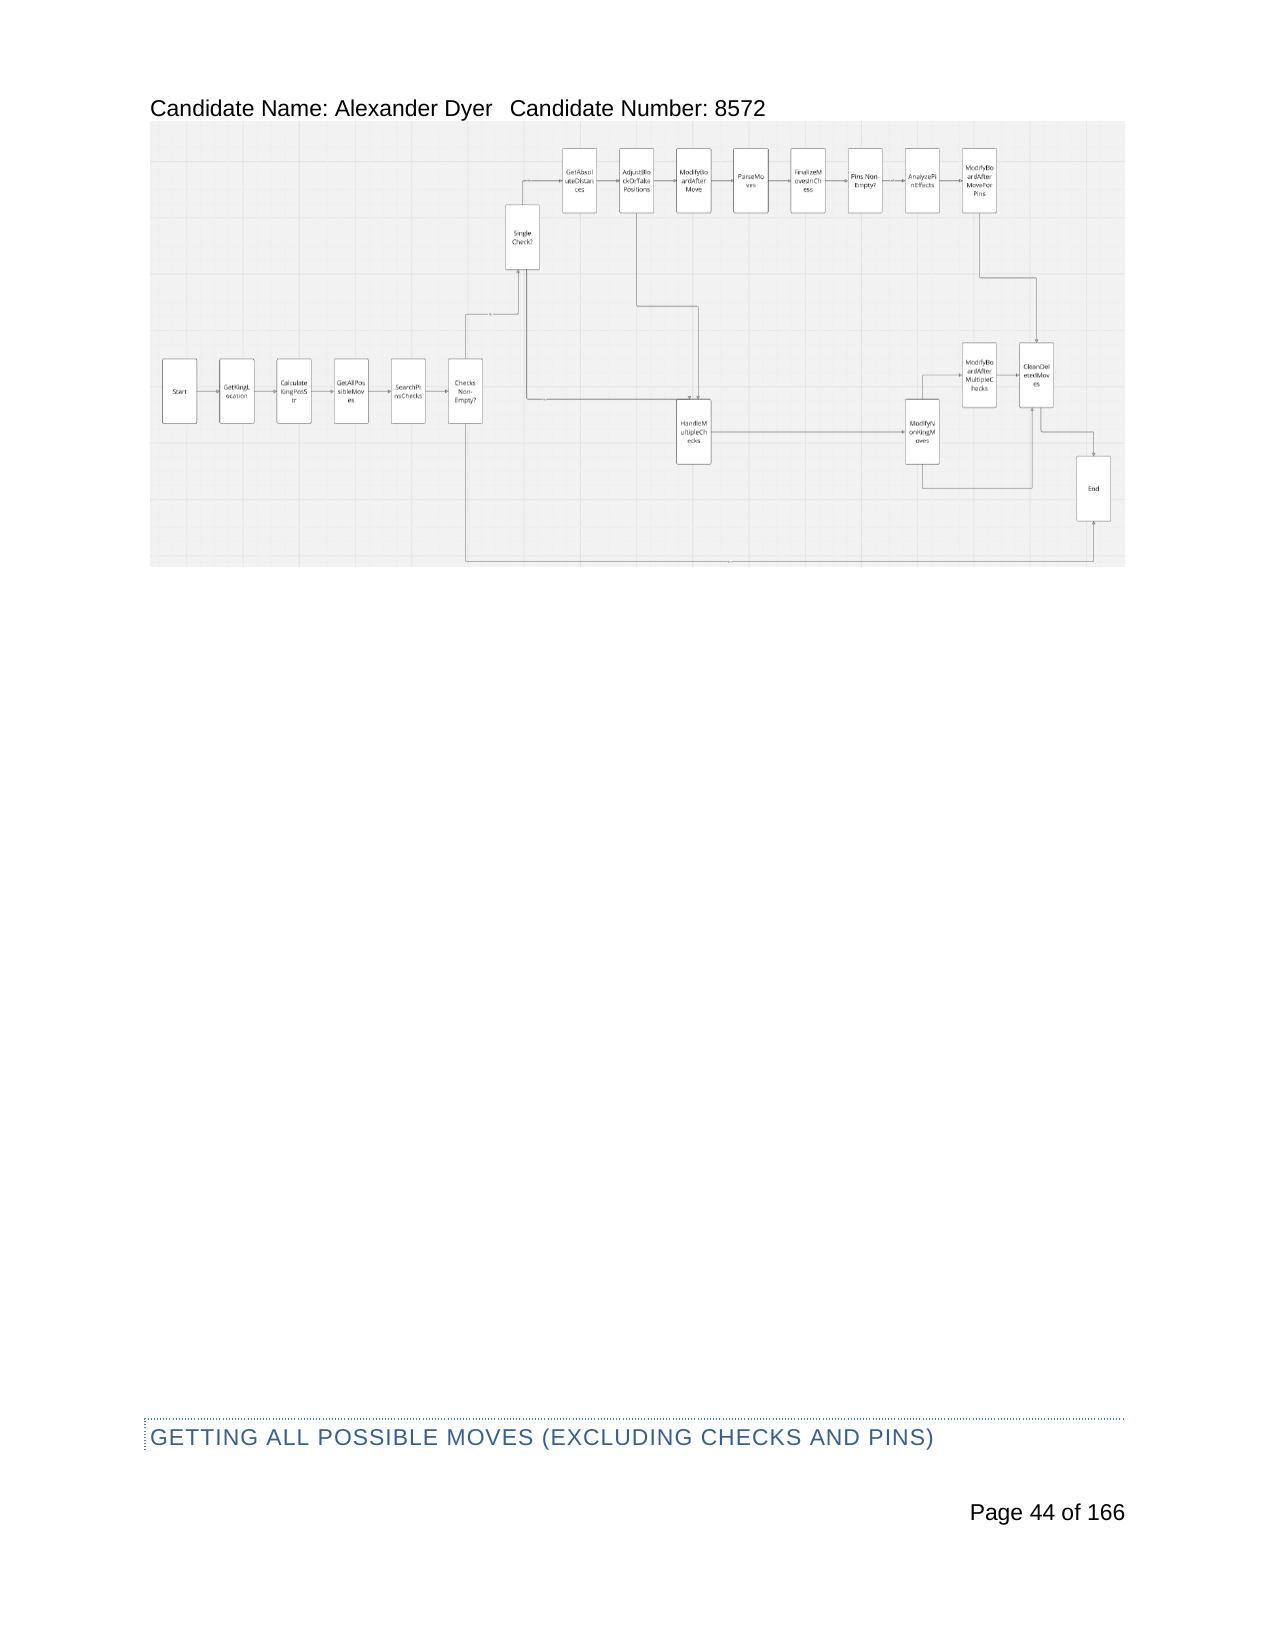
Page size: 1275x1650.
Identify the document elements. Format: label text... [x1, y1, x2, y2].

picture [150, 121, 1125, 567]
subtitle Getting All Possible Moves (Excluding Checks and Pins) [144, 1418, 1125, 1450]
